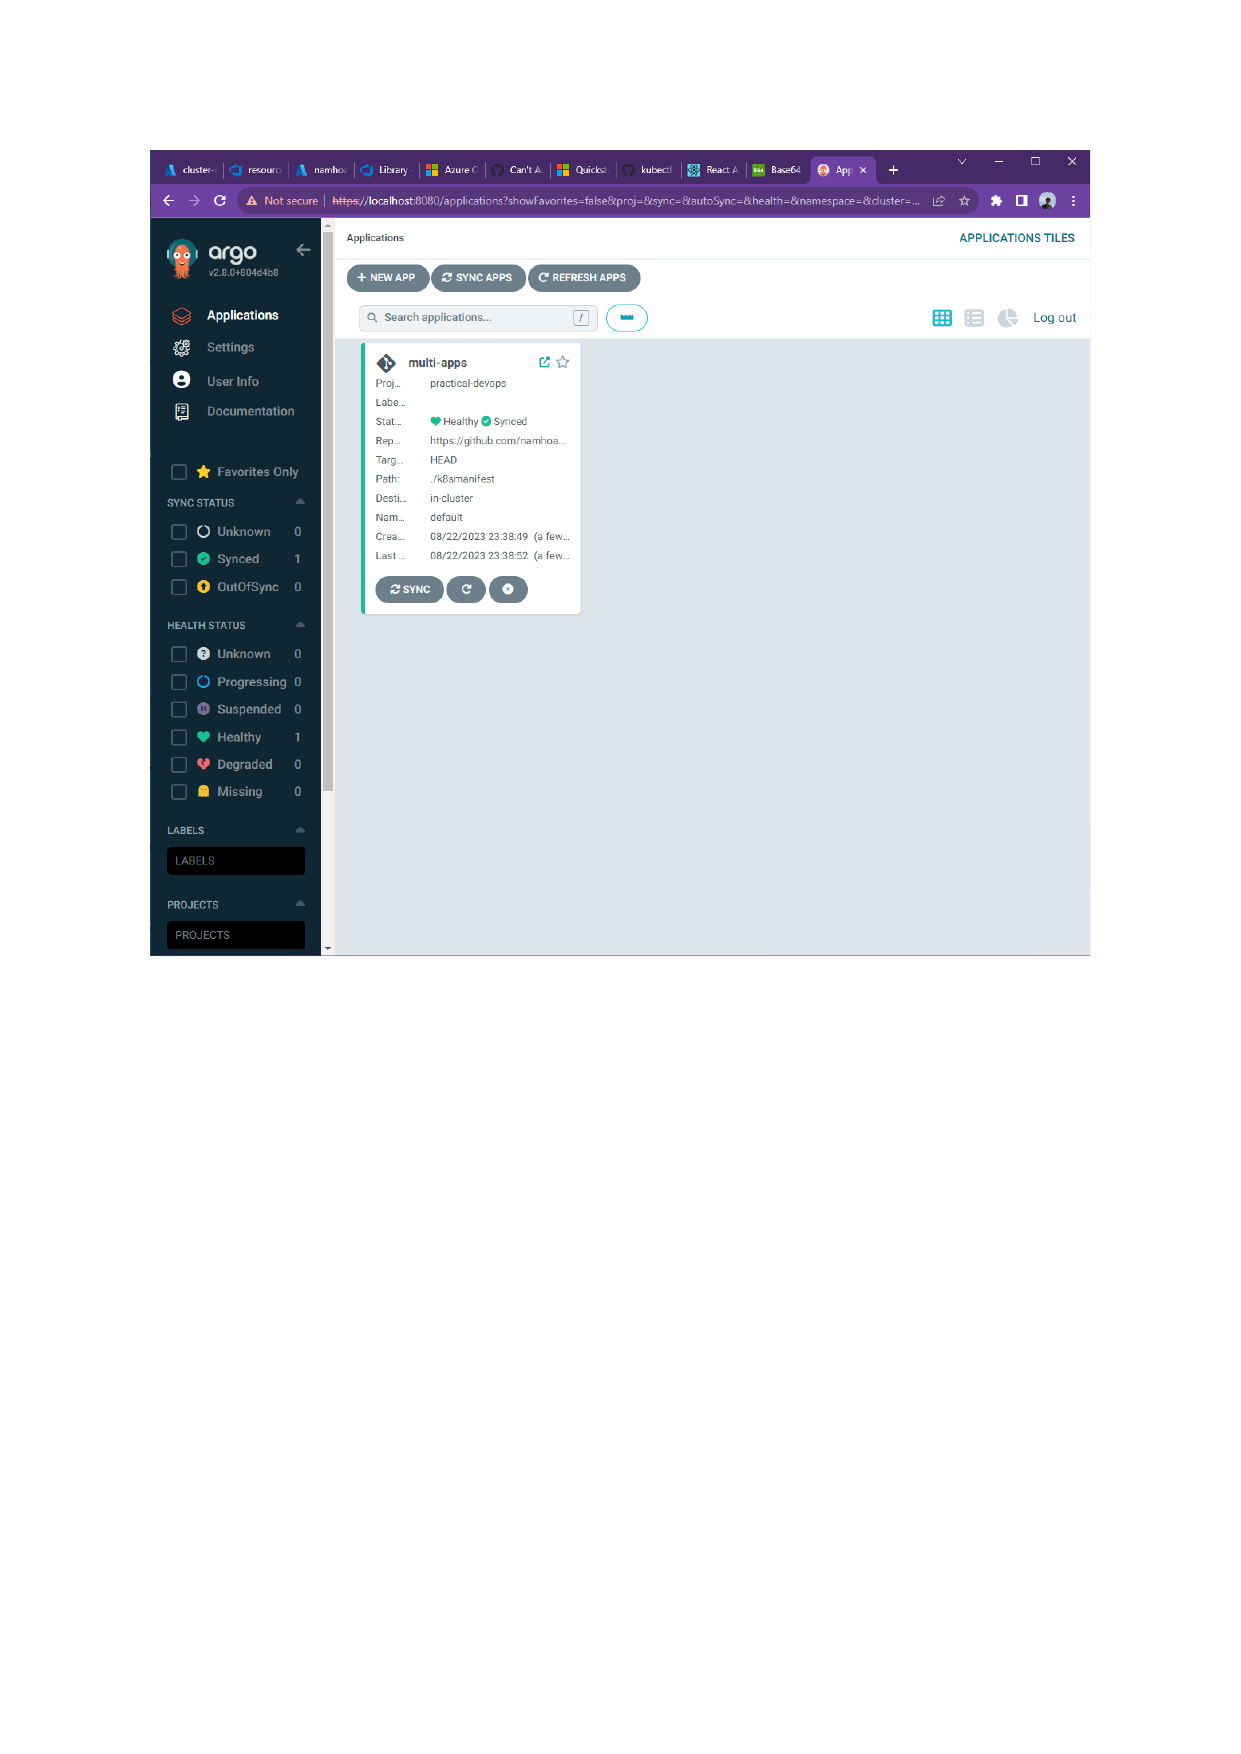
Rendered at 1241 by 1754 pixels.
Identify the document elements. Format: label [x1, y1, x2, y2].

picture [150, 150, 1091, 956]
